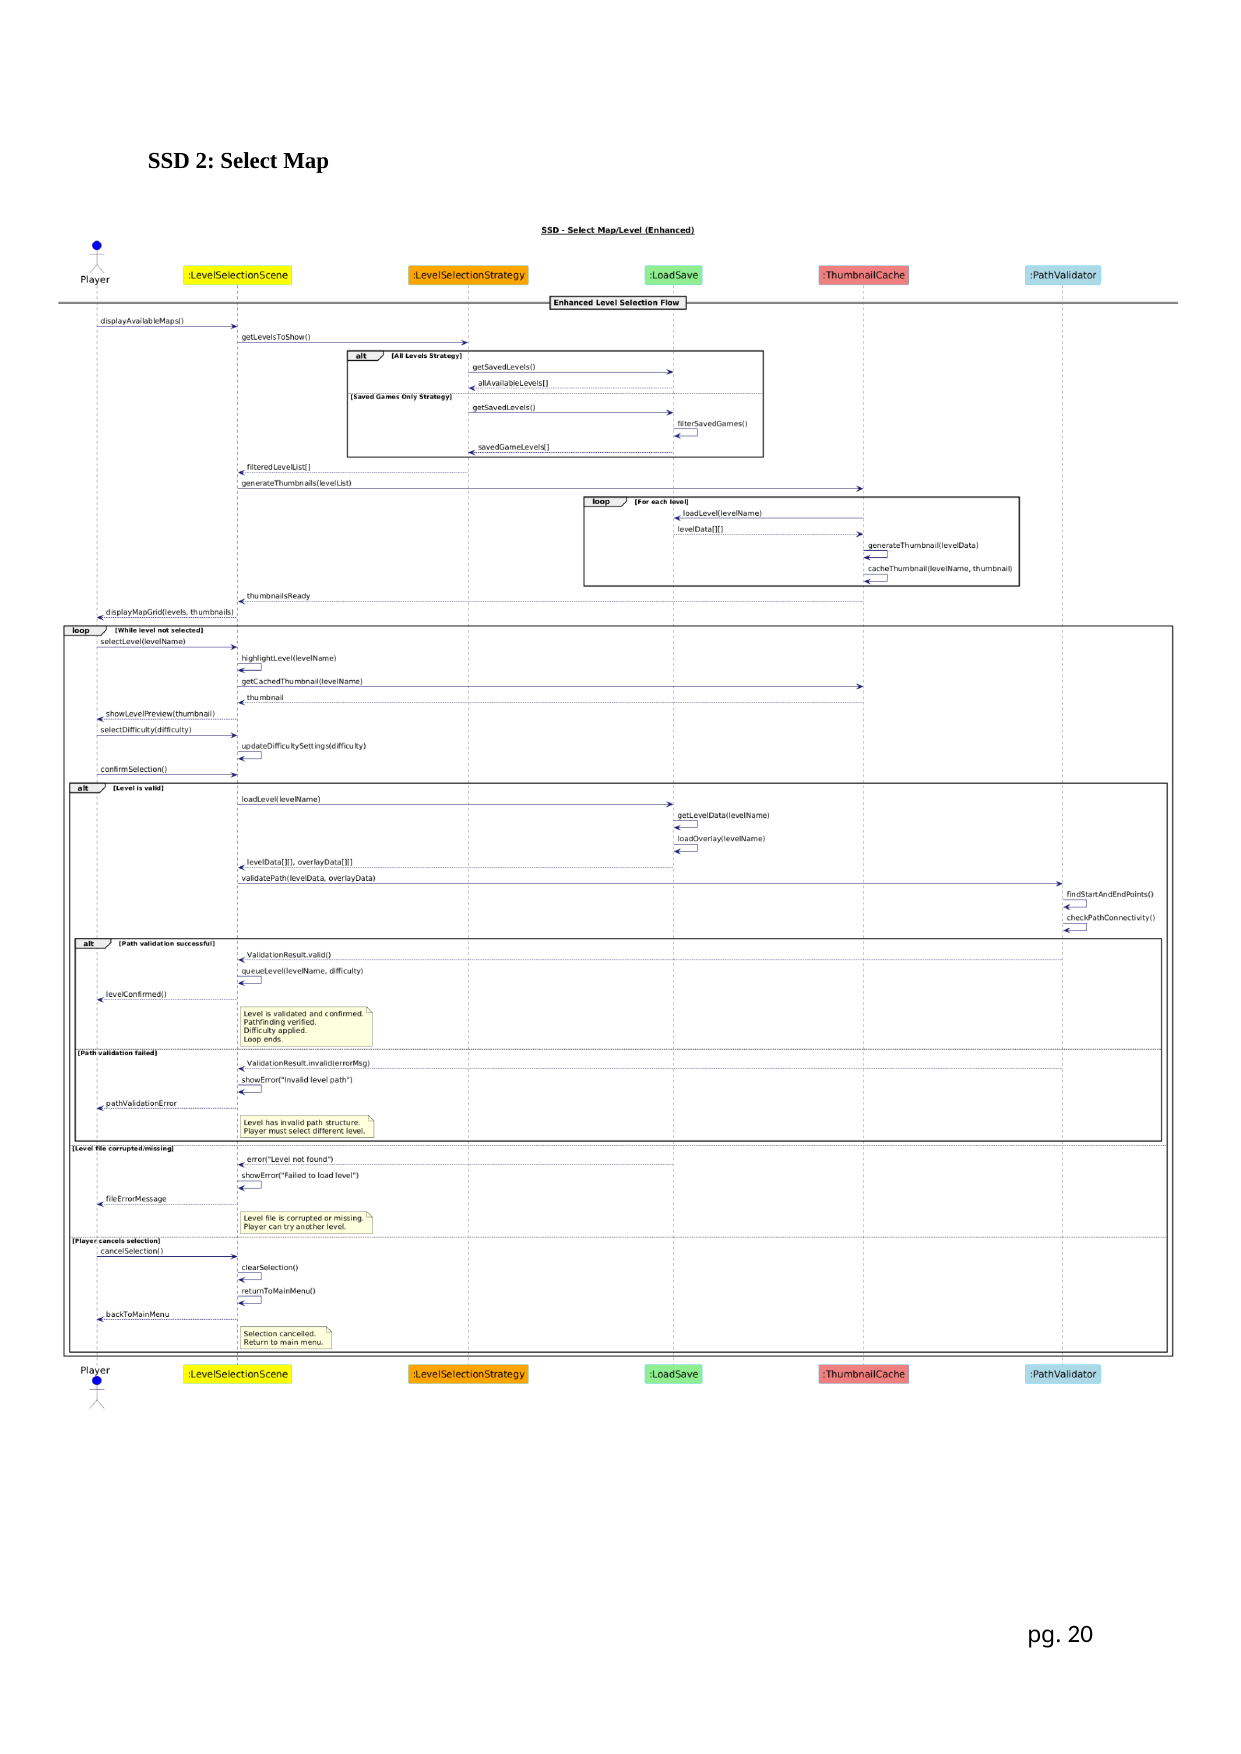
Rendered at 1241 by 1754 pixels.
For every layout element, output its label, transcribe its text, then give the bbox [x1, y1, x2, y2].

picture [58, 217, 1181, 1411]
subtitle SSD 2: Select Map [148, 148, 1093, 174]
